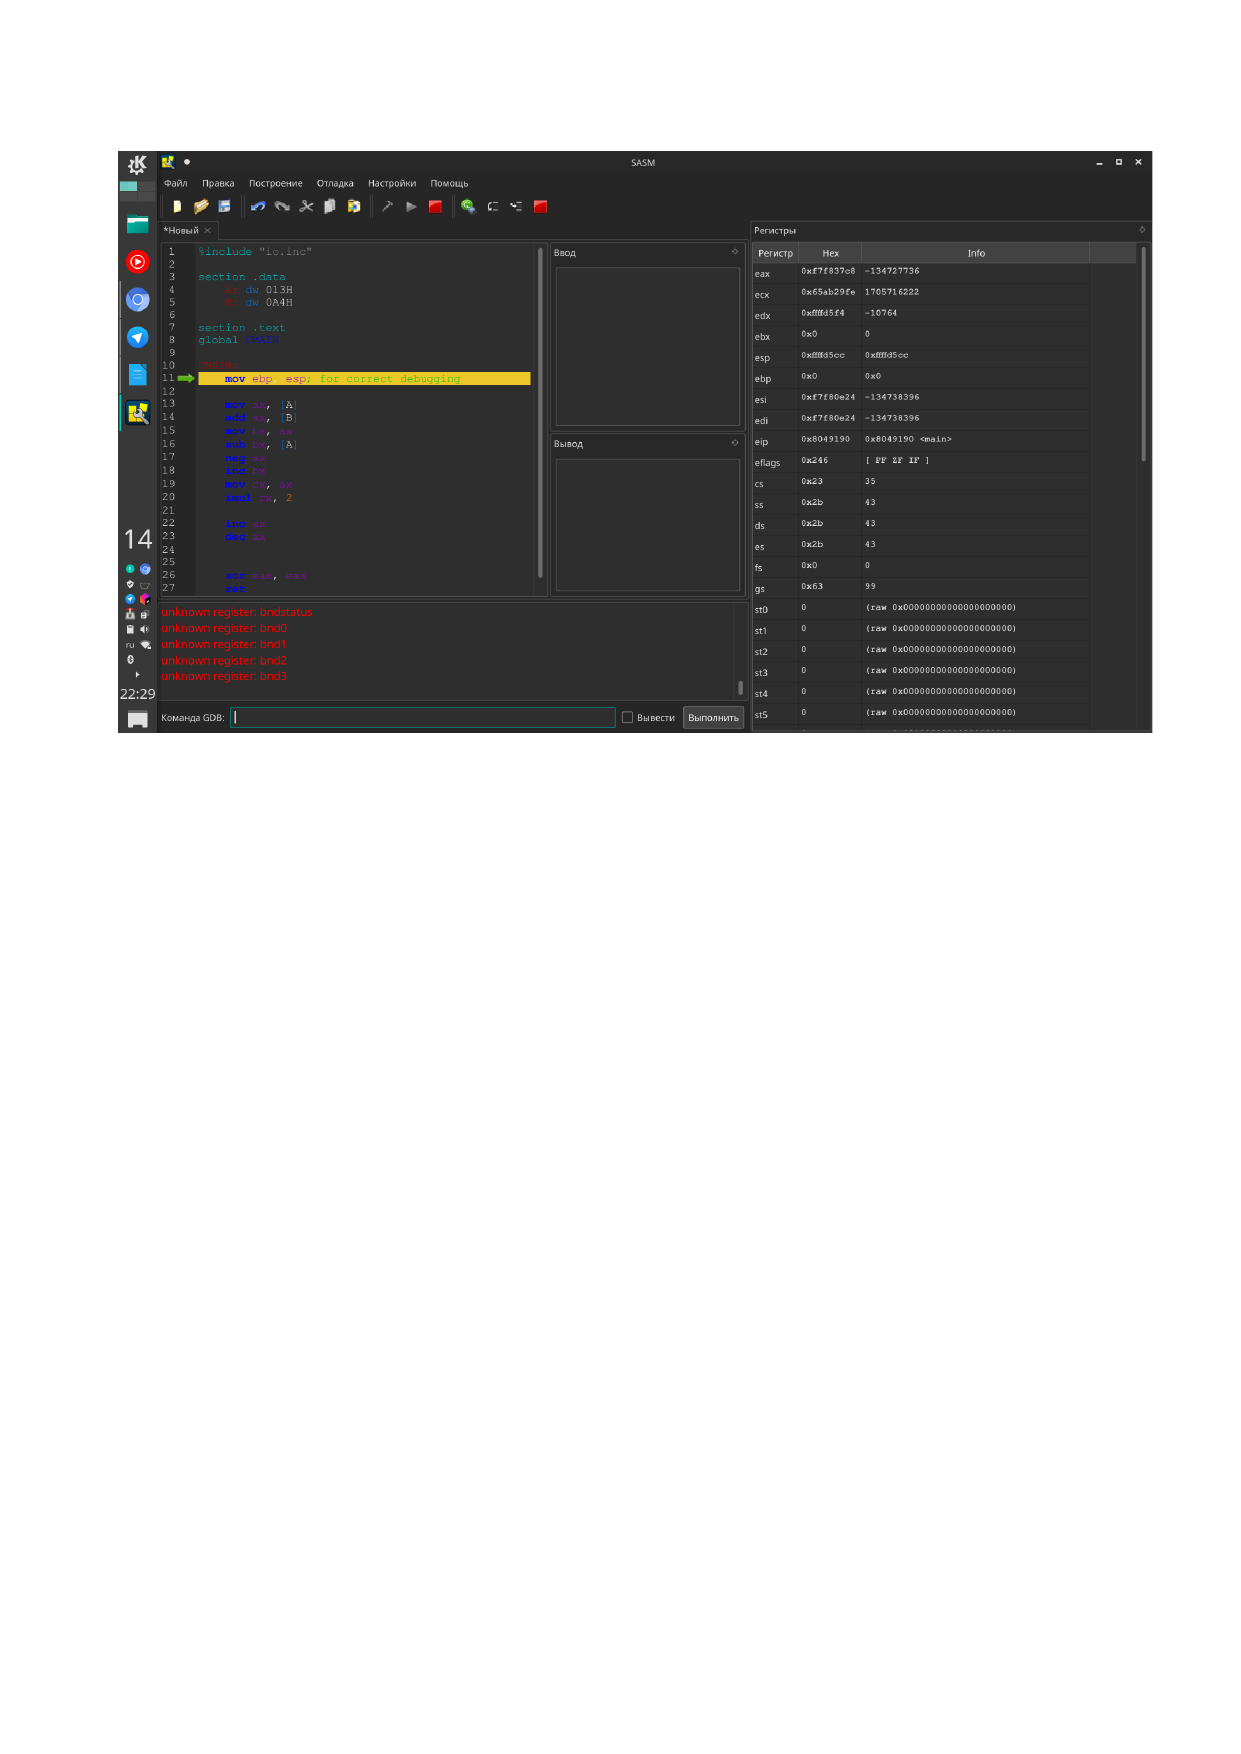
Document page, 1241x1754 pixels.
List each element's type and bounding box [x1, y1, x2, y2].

picture [118, 151, 1153, 733]
